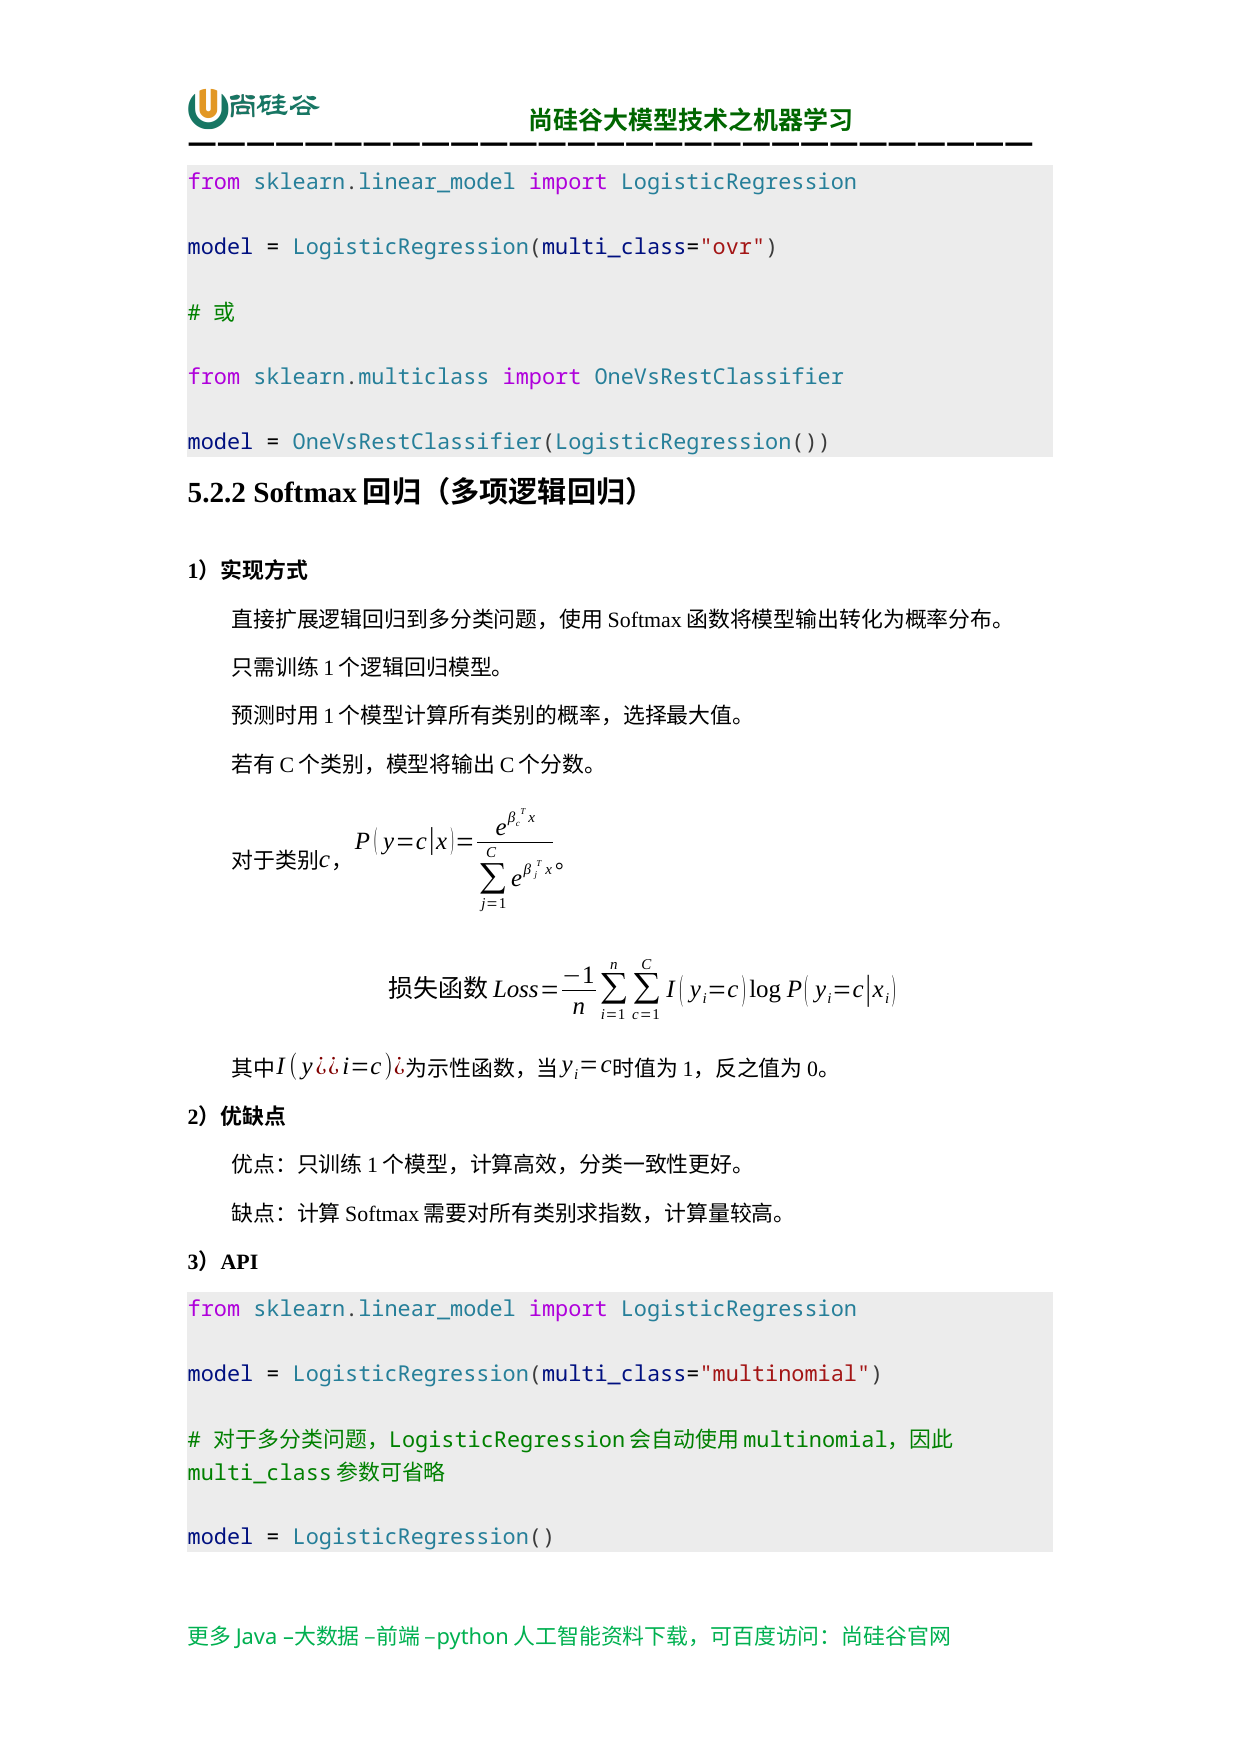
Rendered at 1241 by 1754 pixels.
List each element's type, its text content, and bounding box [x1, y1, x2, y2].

text from sklearn.linear_model import LogisticRegression [187, 1292, 1053, 1324]
text 对于类别，。 [187, 794, 1053, 924]
text from sklearn.linear_model import LogisticRegression [187, 165, 1053, 197]
text # 对于多分类问题，LogisticRegression会自动使用multinomial，因此multi_class参数可省略 [187, 1422, 1053, 1487]
text model = LogisticRegression() [187, 1519, 1053, 1552]
text Softmax回归（多项逻辑回归） [187, 457, 1053, 522]
text 若有C个类别，模型将输出C个分数。 [187, 746, 1053, 779]
text model = LogisticRegression(multi_class="ovr") [187, 230, 1053, 262]
text 优点：只训练1个模型，计算高效，分类一致性更好。 [187, 1147, 1053, 1179]
text 实现方式 [187, 553, 1053, 585]
text 只需训练1个逻辑回归模型。 [187, 649, 1053, 682]
text 预测时用1个模型计算所有类别的概率，选择最大值。 [187, 698, 1053, 730]
text 直接扩展逻辑回归到多分类问题，使用Softmax函数将模型输出转化为概率分布。 [187, 601, 1053, 634]
text from sklearn.multiclass import OneVsRestClassifier [187, 360, 1053, 392]
text 其中为示性函数，当时值为1，反之值为0。 [187, 1050, 1053, 1083]
text # 或 [187, 295, 1053, 327]
text model = OneVsRestClassifier(LogisticRegression()) [187, 425, 1053, 457]
text model = LogisticRegression(multi_class="multinomial") [187, 1357, 1053, 1389]
text 优缺点 [187, 1099, 1053, 1131]
picture [187, 88, 321, 130]
text 缺点：计算Softmax需要对所有类别求指数，计算量较高。 [187, 1195, 1053, 1228]
text API [187, 1244, 1053, 1276]
